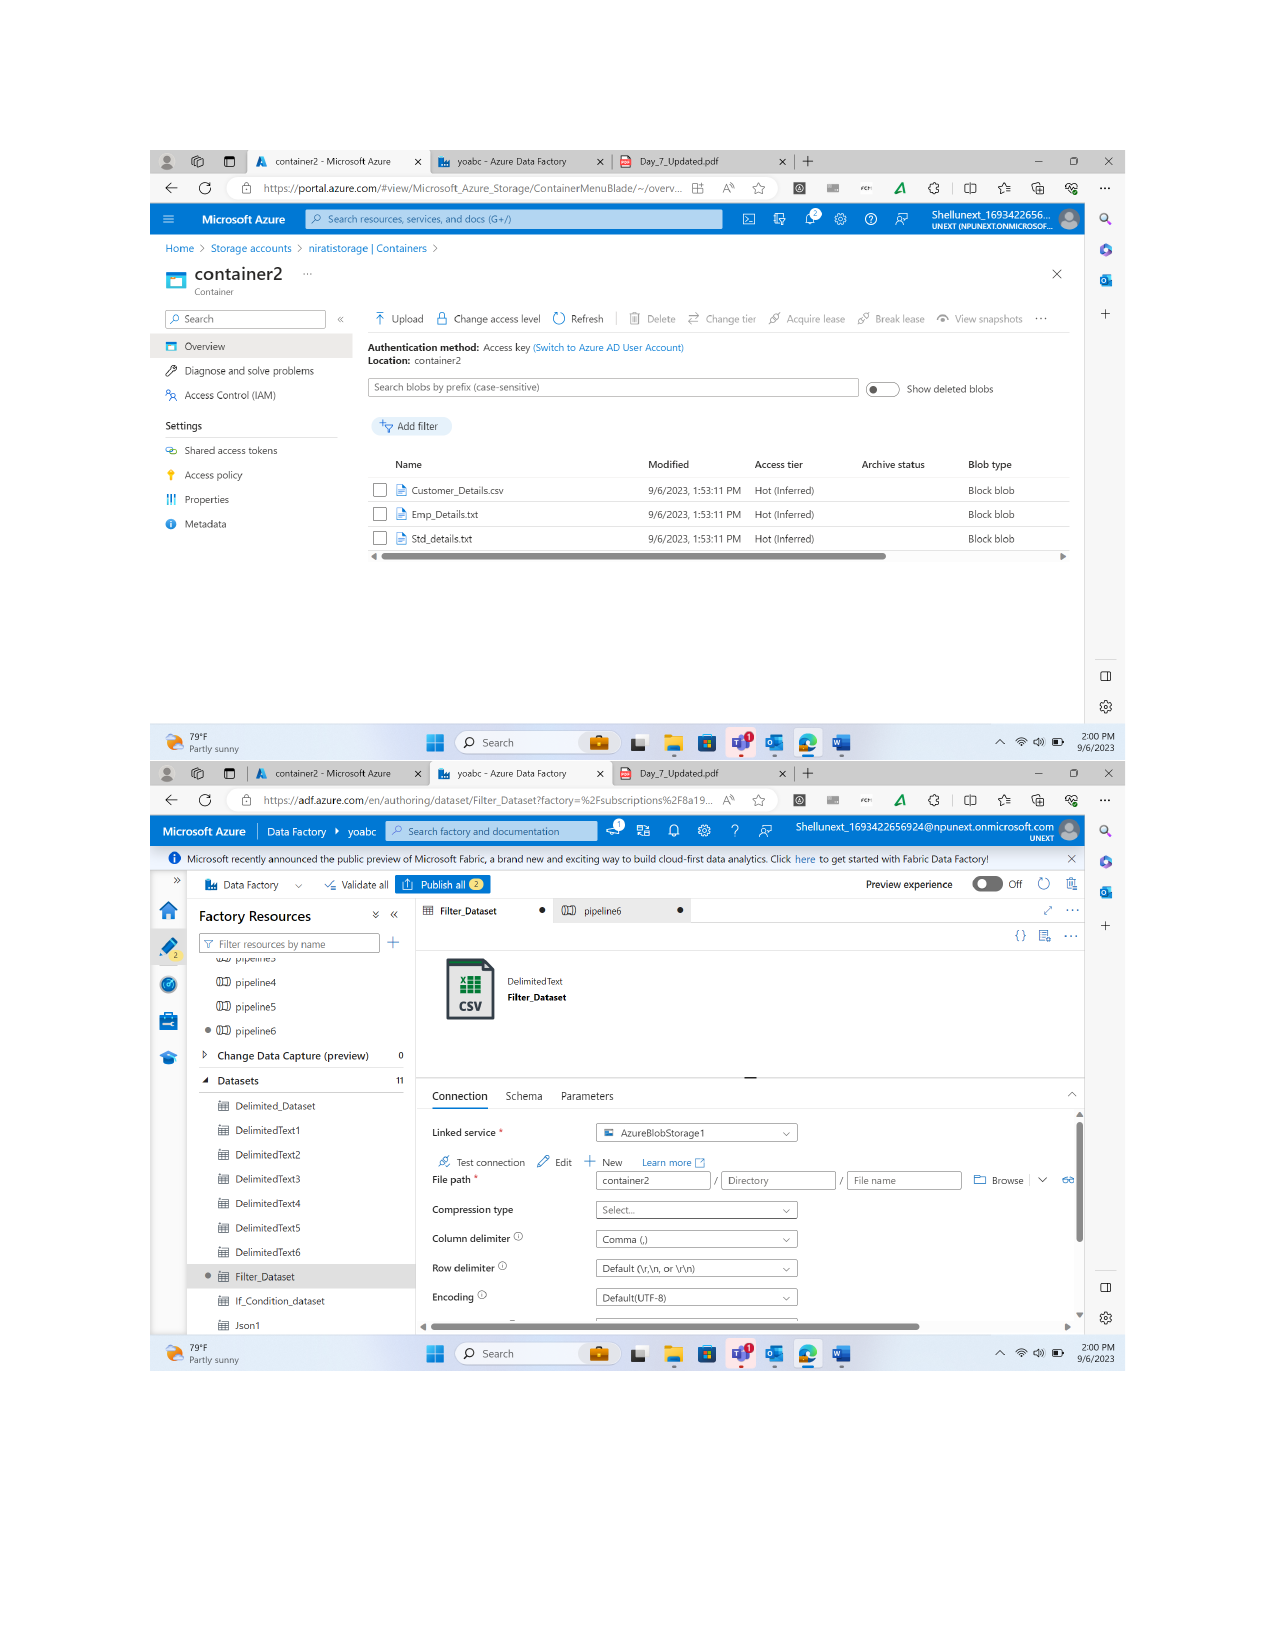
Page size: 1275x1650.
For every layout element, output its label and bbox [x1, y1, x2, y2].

picture [150, 761, 1125, 1371]
picture [150, 150, 1125, 760]
